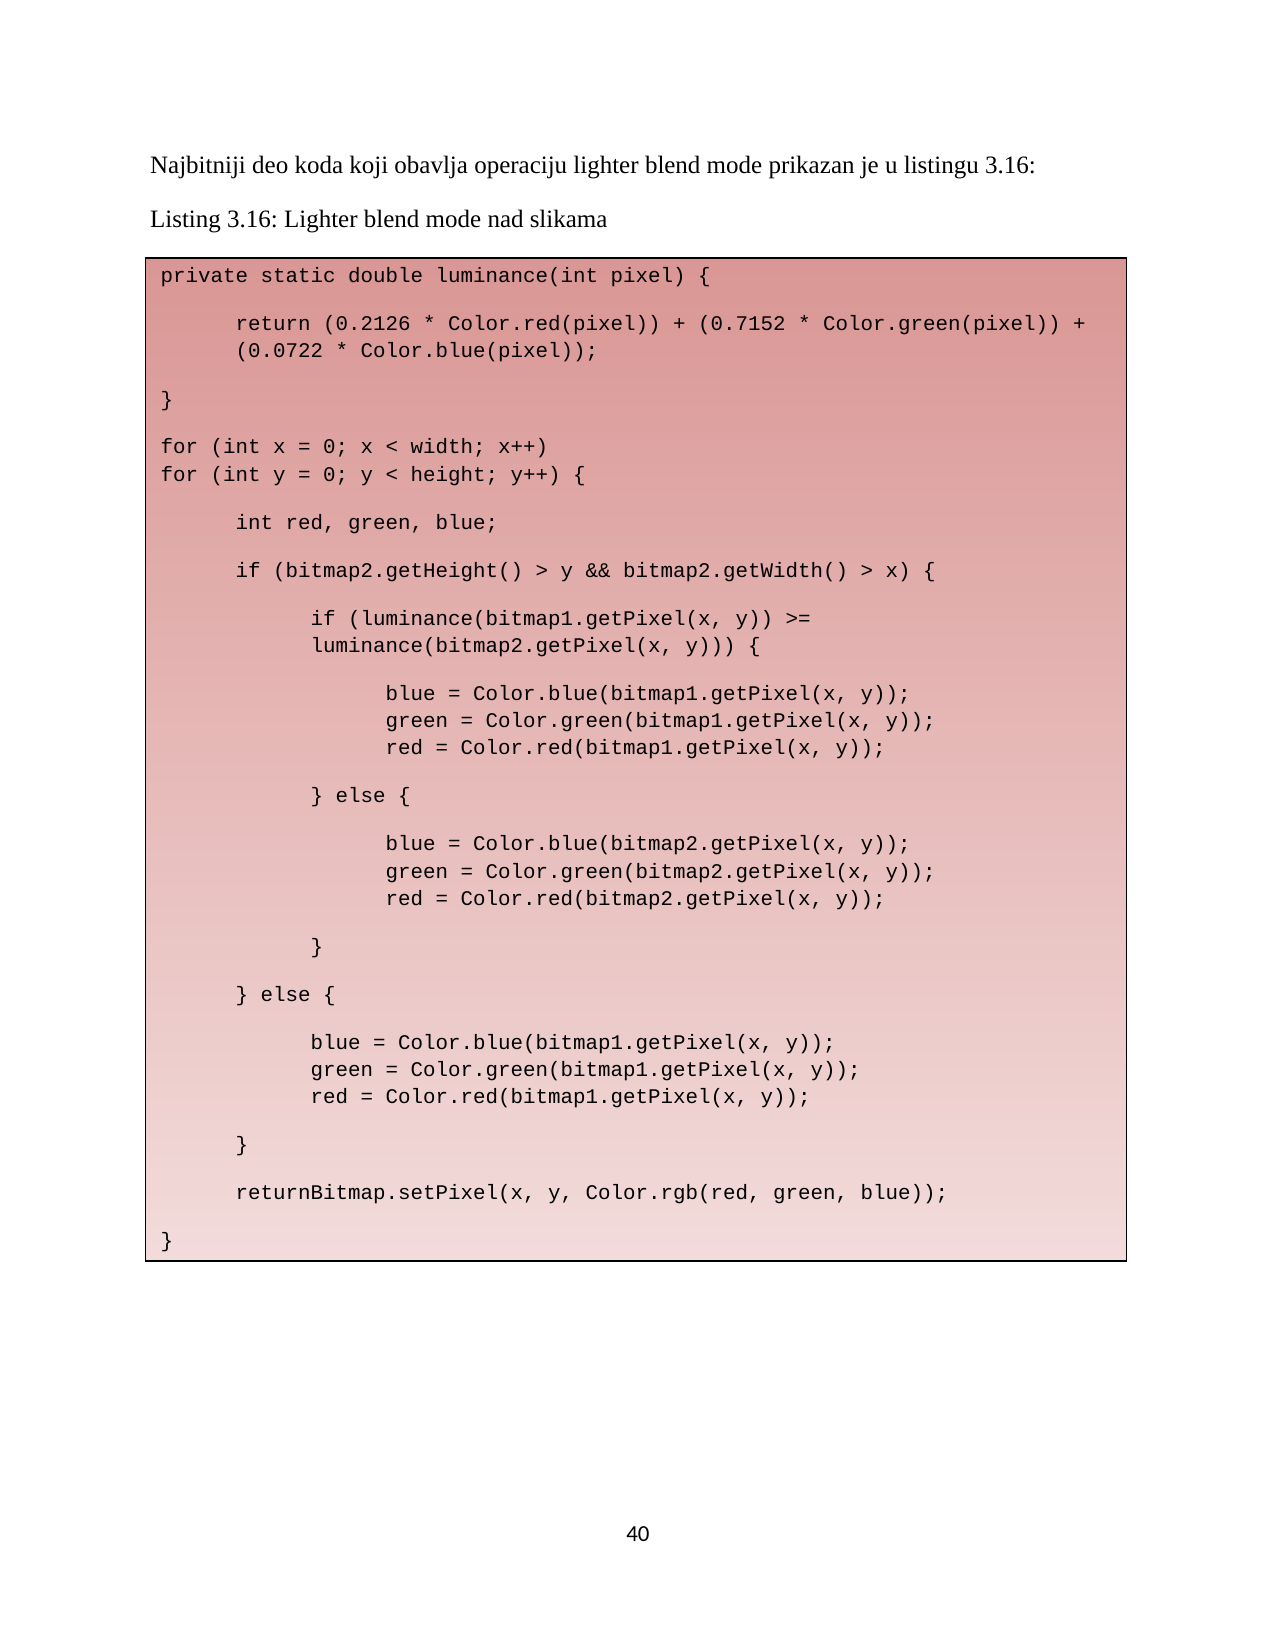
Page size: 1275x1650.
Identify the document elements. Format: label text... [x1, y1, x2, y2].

text Listing 3.16: Lighter blend mode nad slikama [150, 204, 1125, 233]
text Najbitniji deo koda koji obavlja operaciju lighter blend mode prikazan je u listingu 3.16: [150, 150, 1125, 179]
